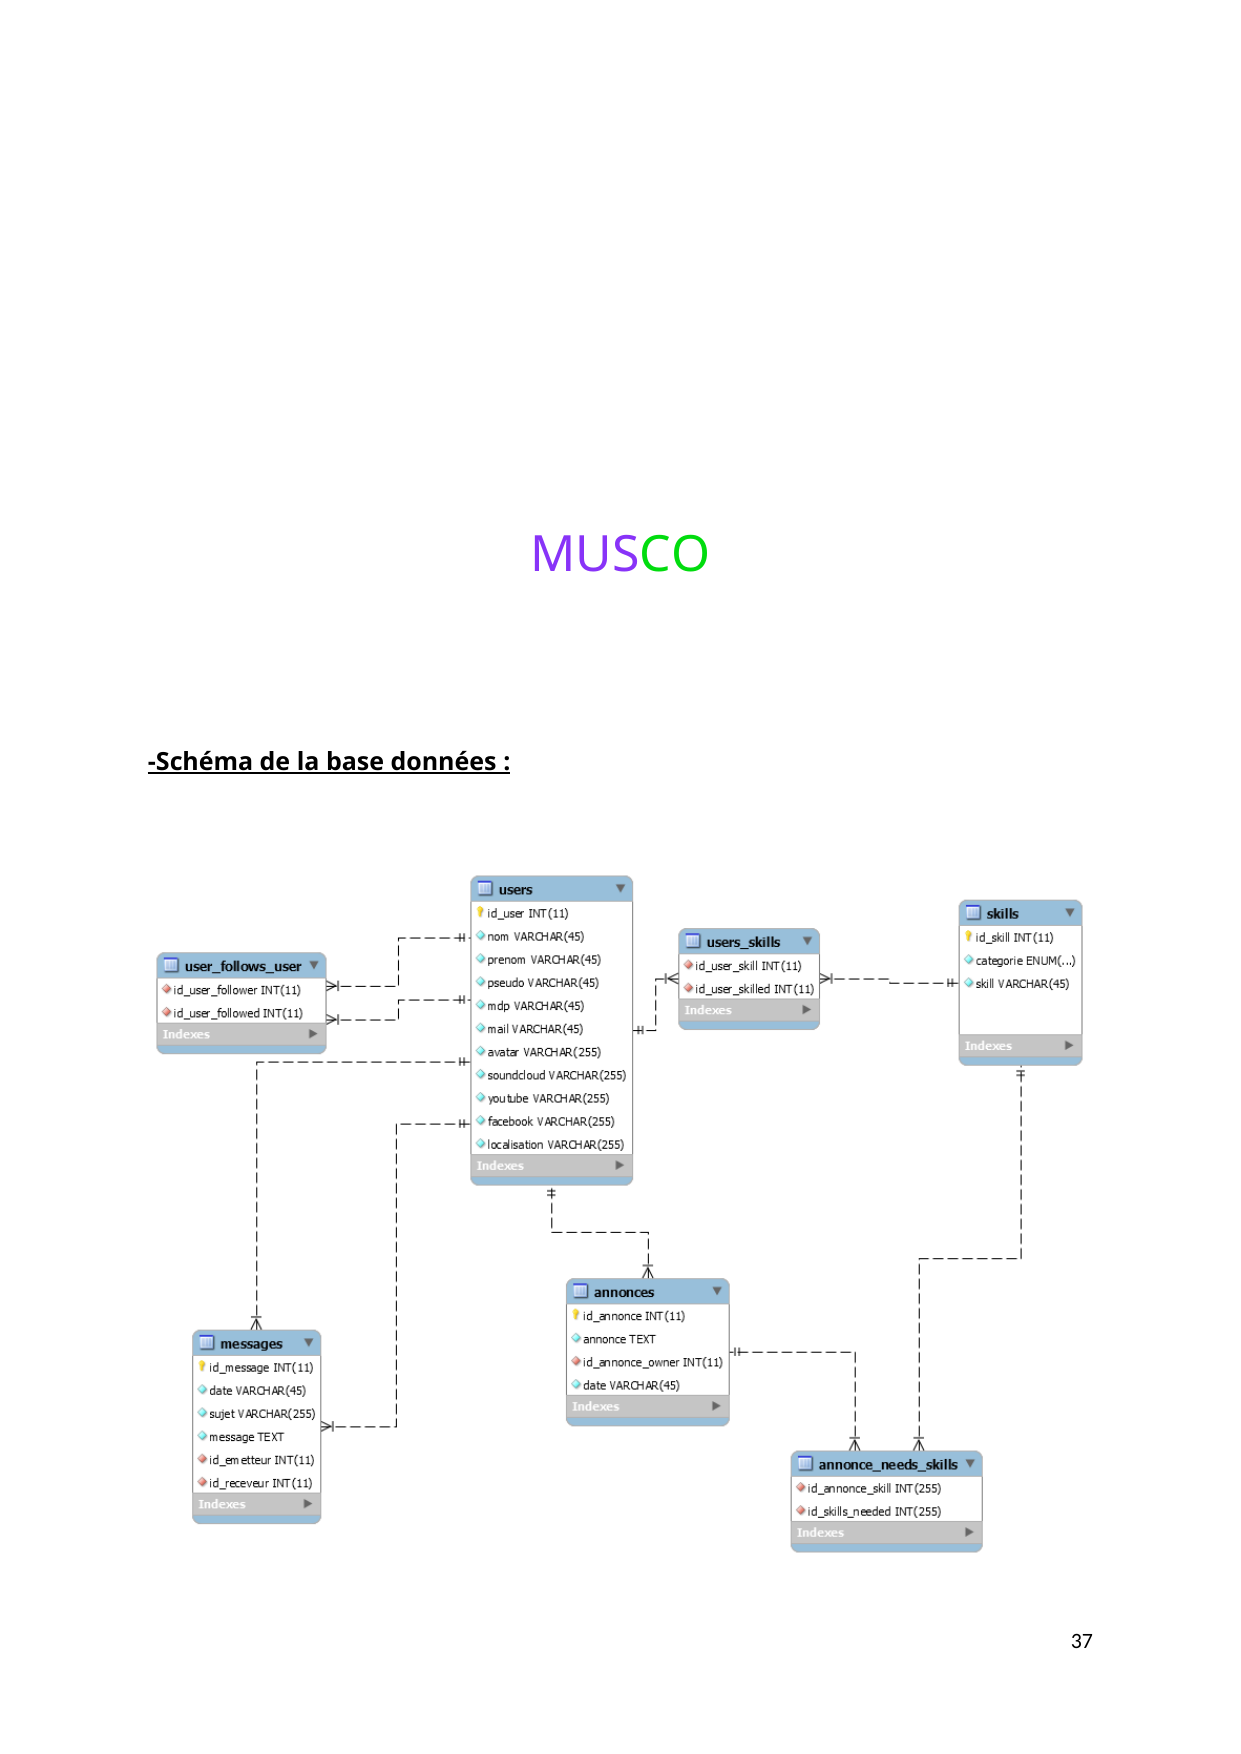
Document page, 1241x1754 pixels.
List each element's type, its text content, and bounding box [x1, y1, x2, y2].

picture [146, 865, 1092, 1562]
text MUSCO [148, 518, 1093, 586]
text -Schéma de la base données : [148, 743, 1093, 777]
